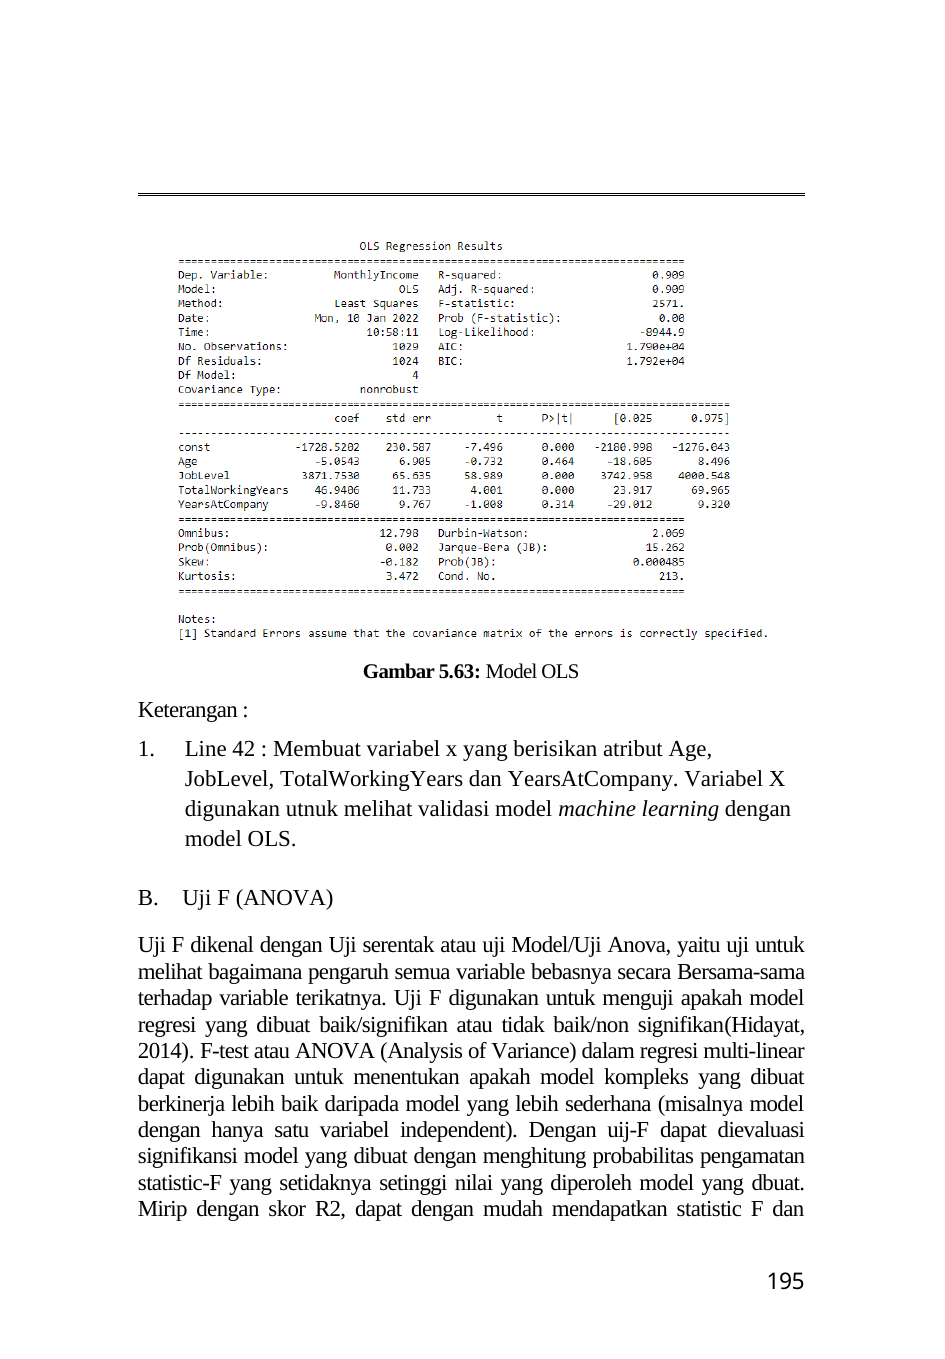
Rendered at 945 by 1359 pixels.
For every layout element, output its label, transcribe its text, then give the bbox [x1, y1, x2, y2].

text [138, 932, 805, 1221]
picture [166, 236, 777, 647]
list Uji F (ANOVA) [138, 884, 805, 911]
list Line 42 : Membuat variabel x yang berisikan atribut Age, JobLevel, TotalWorkingYears dan YearsAtCompany. Variabel X digunakan utnuk melihat validasi model machine learning dengan model OLS. [138, 735, 805, 852]
text Gambar 5.63: Model OLS [138, 659, 805, 683]
text Keterangan : [138, 696, 805, 722]
